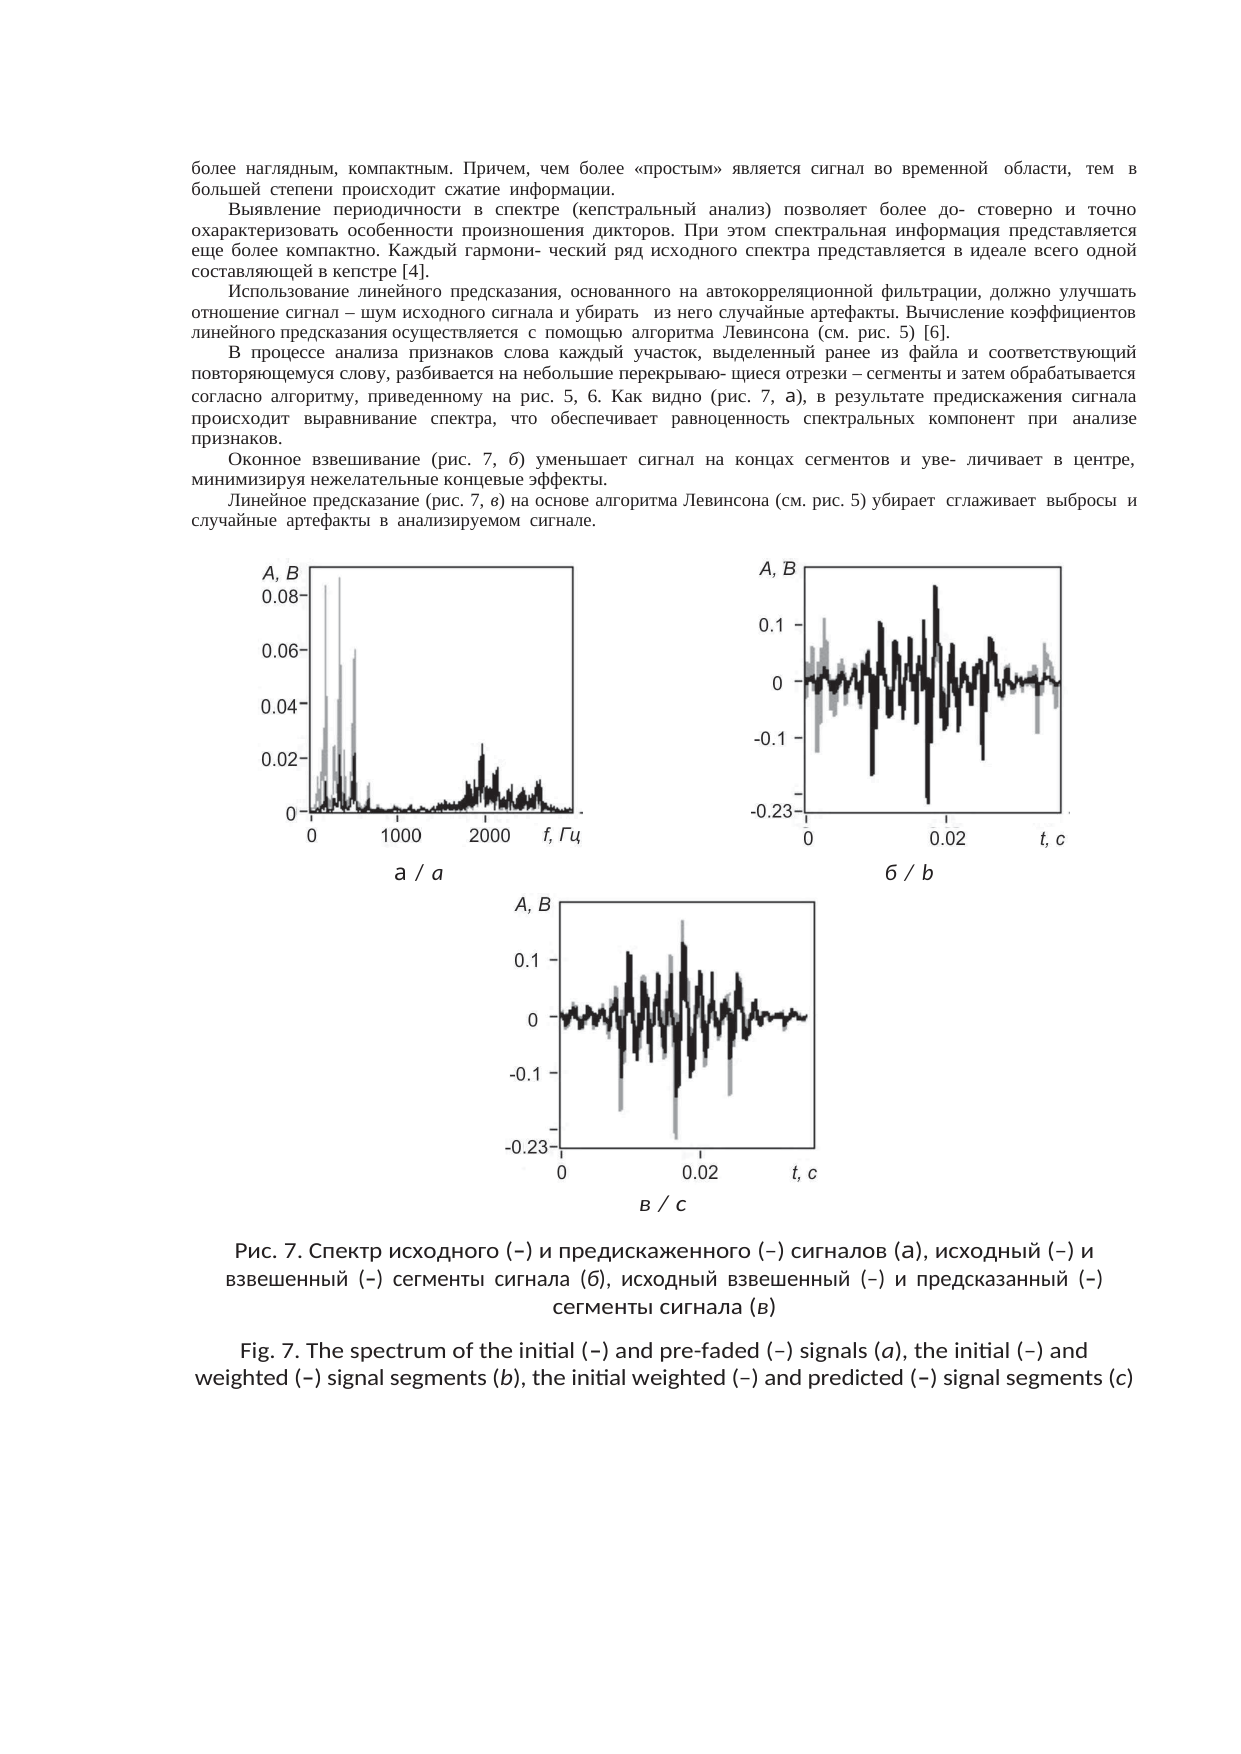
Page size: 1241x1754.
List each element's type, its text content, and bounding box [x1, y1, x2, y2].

text Fig. 7. The spectrum of the initial (–) and pre-faded (–) signals (a), the initial (–) and weighted (–) signal segments (b), the initial weighted (–) and predicted (–) signal segments (c) [191, 1336, 1137, 1391]
text Рис. 7. Спектр исходного (–) и предискаженного (–) сигналов (а), исходный (–) и взвешенный (–) сегменты сигнала (б), исходный взвешенный (–) и предсказанный (–) сегменты сигнала (в) [220, 1234, 1108, 1320]
text в / с [179, 1190, 1148, 1217]
text В процессе анализа признаков слова каждый участок, выделенный ранее из файла и соответствующий повторяющемуся слову, разбивается на небольшие перекрываю- щиеся отрезки – сегменты и затем обрабатывается согласно алгоритму, приведенному на рис. 5, 6. Как видно (рис. 7, а), в результате предискажения сигнала происходит выравнивание спектра, что обеспечивает равноценность спектральных компонент при анализе признаков. [191, 343, 1137, 449]
text Оконное взвешивание (рис. 7, б) уменьшает сигнал на концах сегментов и уве- личивает в центре, минимизируя нежелательные концевые эффекты. [191, 449, 1137, 490]
text Использование линейного предсказания, основанного на автокорреляционной фильтрации, должно улучшать отношение сигнал – шум исходного сигнала и убирать из него случайные артефакты. Вычисление коэффициентов линейного предсказания осуществляется с помощью алгоритма Левинсона (см. рис. 5) [6]. [191, 281, 1137, 343]
text более наглядным, компактным. Причем, чем более «простым» является сигнал во временной области, тем в большей степени происходит сжатие информации. [191, 158, 1137, 199]
picture [751, 558, 1070, 848]
picture [505, 893, 821, 1185]
text Выявление периодичности в спектре (кепстральный анализ) позволяет более до- стоверно и точно охарактеризовать особенности произношения дикторов. При этом спектральная информация представляется еще более компактно. Каждый гармони- ческий ряд исходного спектра представляется в идеале всего одной составляющей в кепстре [4]. [191, 199, 1137, 281]
picture [257, 558, 583, 848]
text Линейное предсказание (рис. 7, в) на основе алгоритма Левинсона (см. рис. 5) убирает сглаживает выбросы и случайные артефакты в анализируемом сигнале. [191, 490, 1137, 531]
